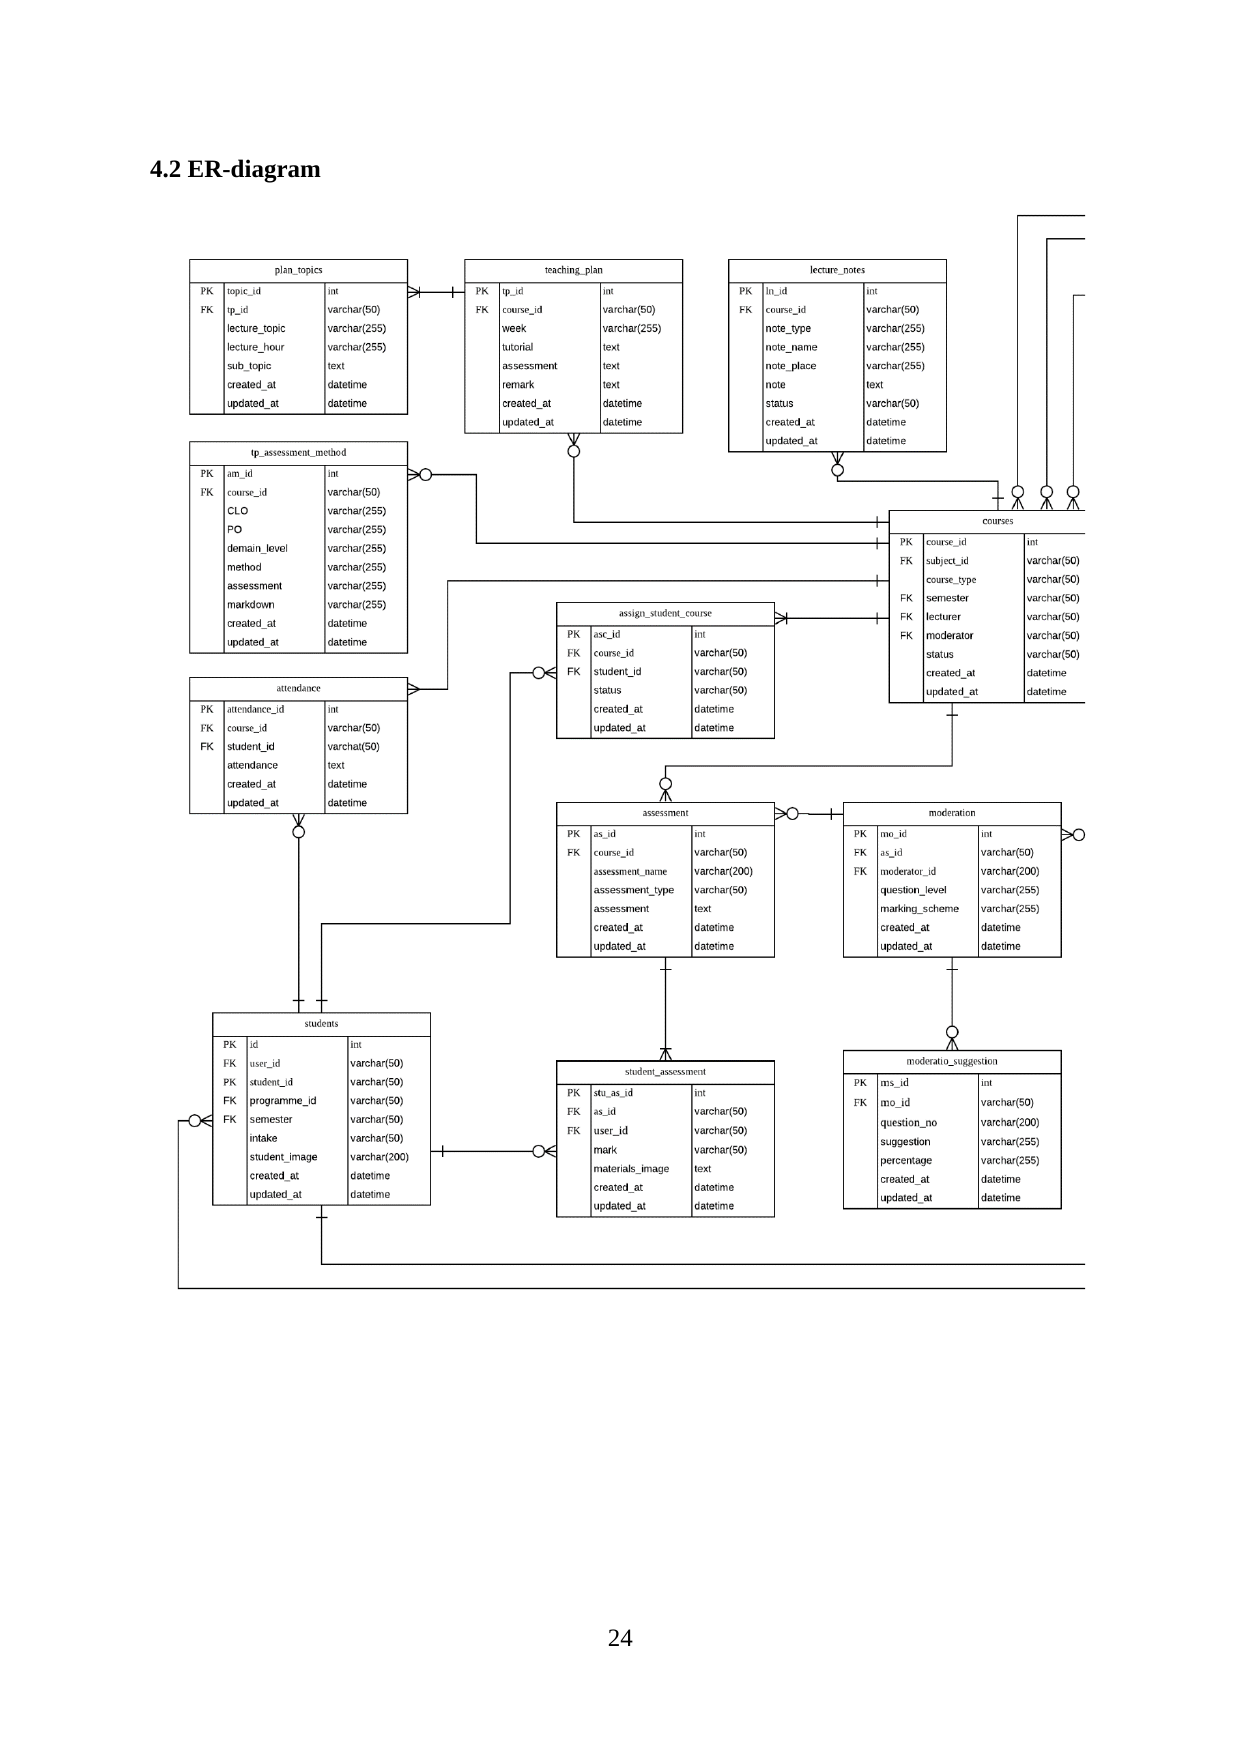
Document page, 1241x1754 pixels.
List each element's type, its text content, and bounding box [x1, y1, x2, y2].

subtitle 4.2 ER-diagram [150, 154, 1090, 183]
picture [155, 197, 1085, 1311]
